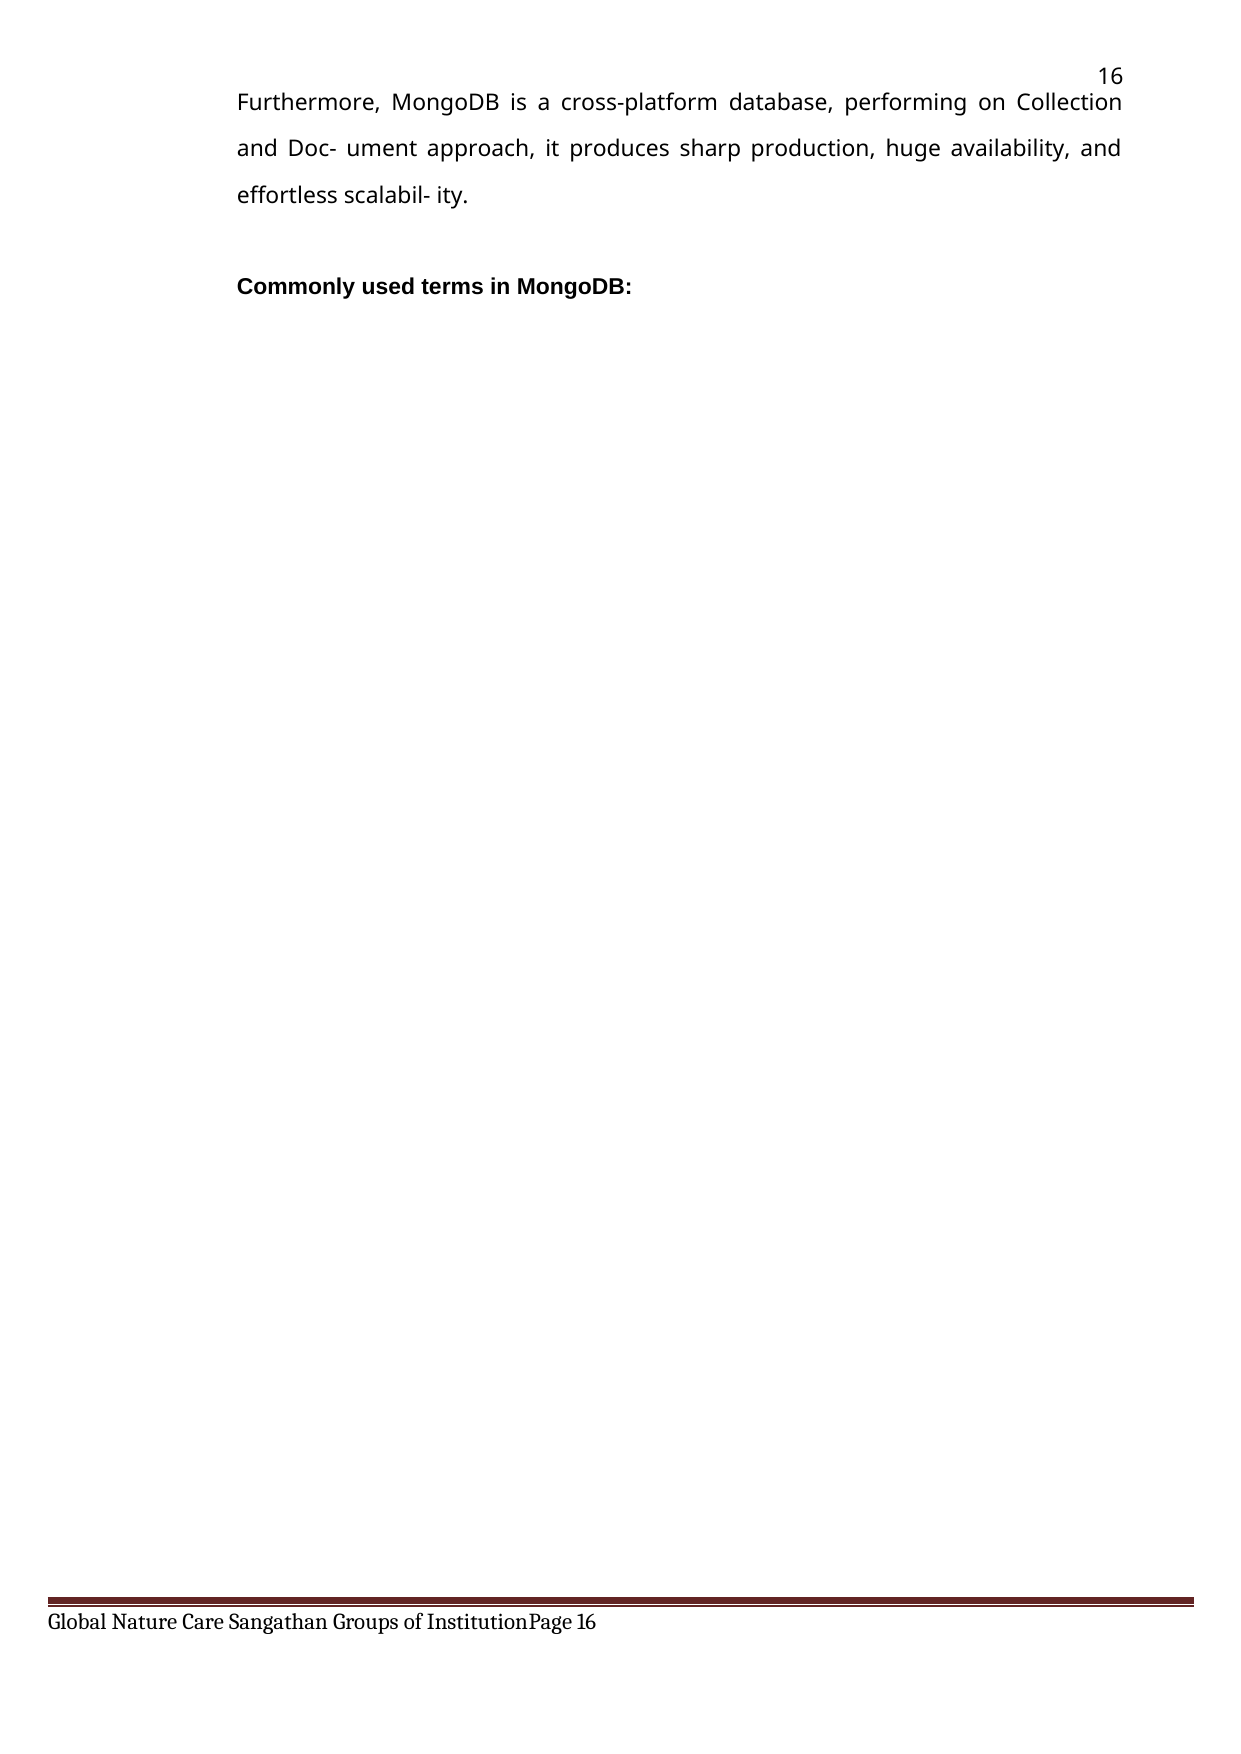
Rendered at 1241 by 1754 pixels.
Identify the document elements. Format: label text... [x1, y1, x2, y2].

subtitle Commonly used terms in MongoDB: [237, 273, 1194, 299]
text Furthermore, MongoDB is a cross-platform database, performing on Collection and Doc- ument approach, it produces sharp production, huge availability, and effortless scalabil- ity. [237, 85, 1123, 210]
